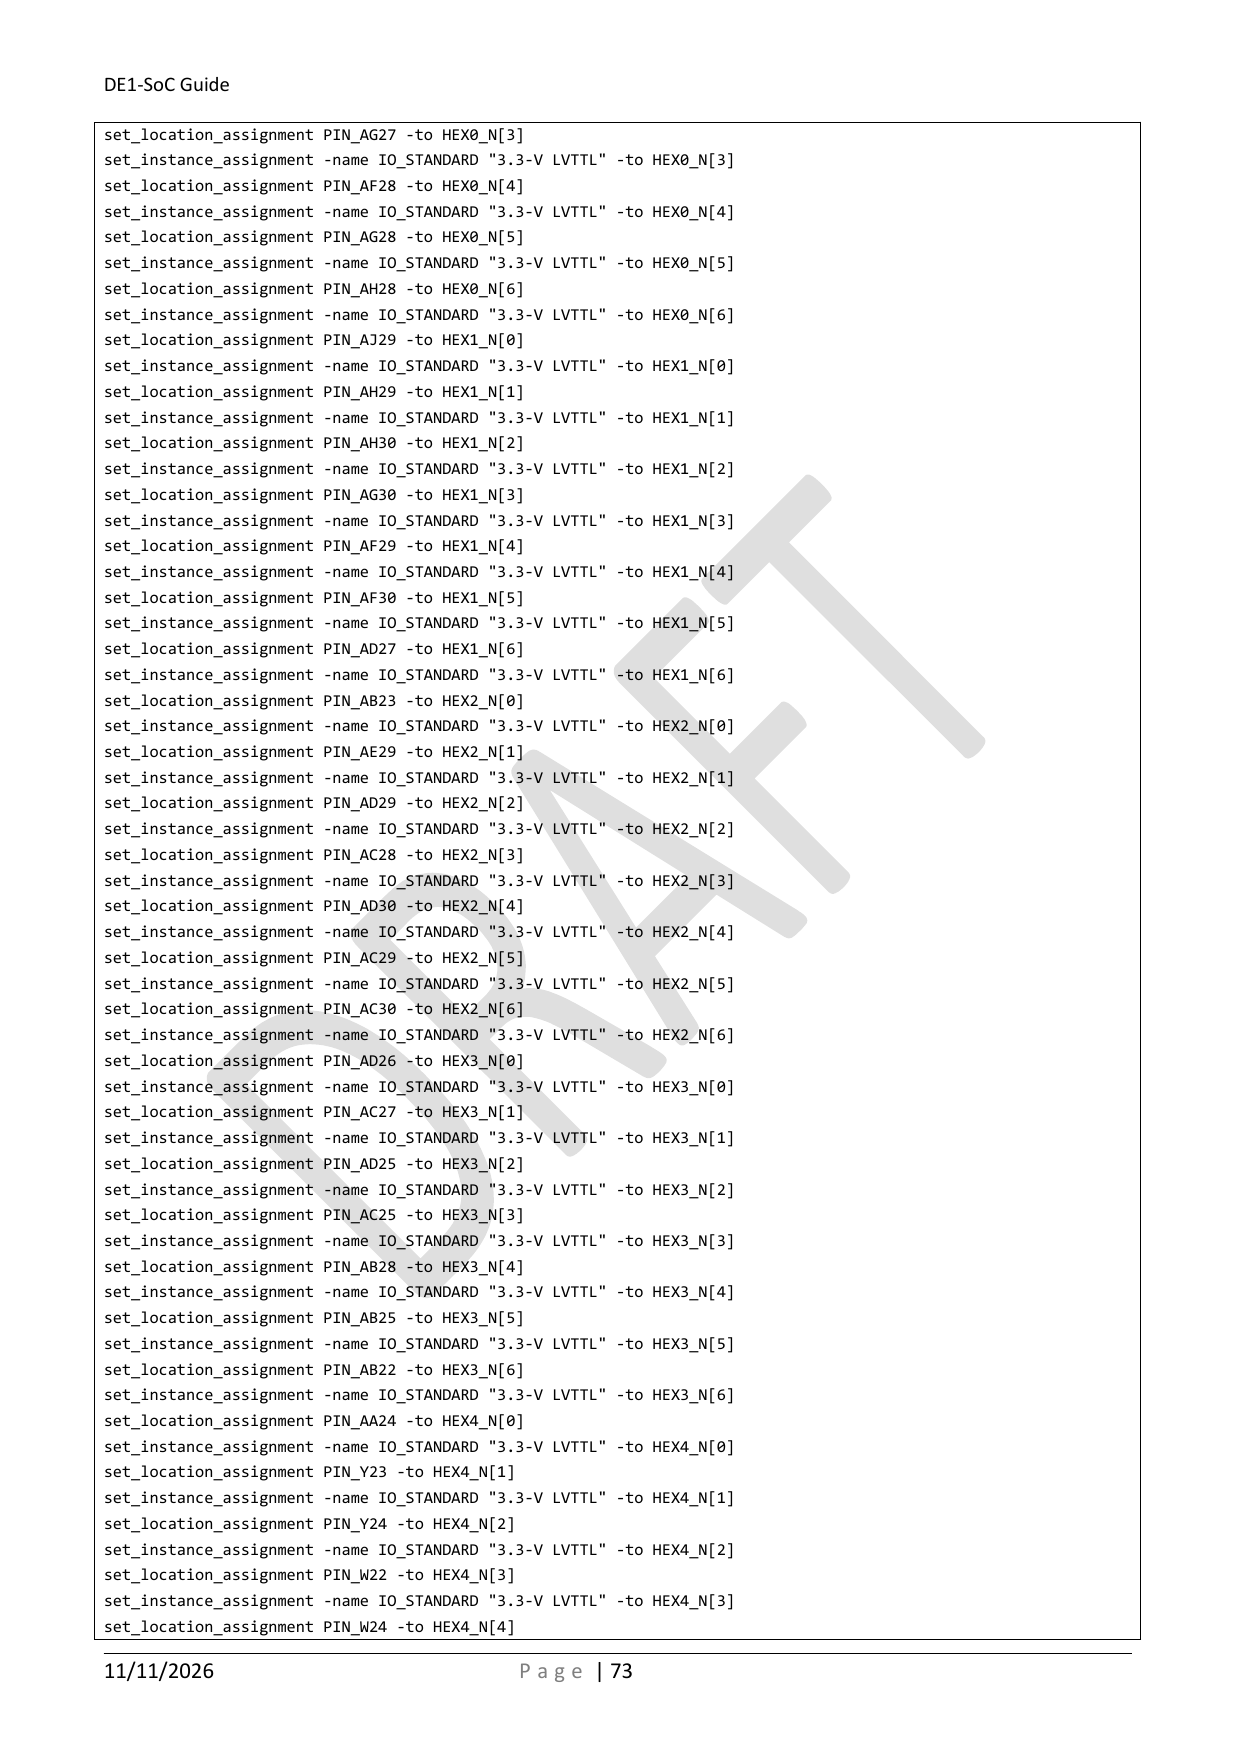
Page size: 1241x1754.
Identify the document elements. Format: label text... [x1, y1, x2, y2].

text set_location_assignment PIN_AB28 -to HEX3_N[4] [95, 1254, 1140, 1276]
text set_instance_assignment -name IO_STANDARD "3.3-V LVTTL" -to HEX4_N[1] [95, 1485, 1140, 1508]
text set_instance_assignment -name IO_STANDARD "3.3-V LVTTL" -to HEX0_N[3] [95, 147, 1140, 170]
text set_location_assignment PIN_AF29 -to HEX1_N[4] [95, 533, 1140, 556]
text set_instance_assignment -name IO_STANDARD "3.3-V LVTTL" -to HEX1_N[6] [95, 662, 1140, 684]
text set_location_assignment PIN_AA24 -to HEX4_N[0] [95, 1408, 1140, 1431]
text set_instance_assignment -name IO_STANDARD "3.3-V LVTTL" -to HEX3_N[0] [95, 1074, 1140, 1096]
text set_instance_assignment -name IO_STANDARD "3.3-V LVTTL" -to HEX2_N[4] [95, 919, 1140, 942]
text set_location_assignment PIN_AH29 -to HEX1_N[1] [95, 379, 1140, 402]
text set_location_assignment PIN_AD29 -to HEX2_N[2] [95, 791, 1140, 813]
text set_instance_assignment -name IO_STANDARD "3.3-V LVTTL" -to HEX3_N[6] [95, 1382, 1140, 1405]
text set_instance_assignment -name IO_STANDARD "3.3-V LVTTL" -to HEX4_N[2] [95, 1537, 1140, 1559]
text set_instance_assignment -name IO_STANDARD "3.3-V LVTTL" -to HEX2_N[2] [95, 816, 1140, 839]
text set_location_assignment PIN_AG27 -to HEX0_N[3] [95, 123, 1140, 144]
text set_instance_assignment -name IO_STANDARD "3.3-V LVTTL" -to HEX4_N[0] [95, 1434, 1140, 1456]
text set_instance_assignment -name IO_STANDARD "3.3-V LVTTL" -to HEX2_N[6] [95, 1022, 1140, 1045]
text set_instance_assignment -name IO_STANDARD "3.3-V LVTTL" -to HEX4_N[3] [95, 1588, 1140, 1611]
text set_location_assignment PIN_AC25 -to HEX3_N[3] [95, 1202, 1140, 1225]
text set_location_assignment PIN_AJ29 -to HEX1_N[0] [95, 327, 1140, 350]
text set_location_assignment PIN_AE29 -to HEX2_N[1] [95, 739, 1140, 762]
text set_location_assignment PIN_Y23 -to HEX4_N[1] [95, 1459, 1140, 1482]
text set_location_assignment PIN_AB22 -to HEX3_N[6] [95, 1357, 1140, 1379]
text set_location_assignment PIN_AB25 -to HEX3_N[5] [95, 1305, 1140, 1328]
text set_instance_assignment -name IO_STANDARD "3.3-V LVTTL" -to HEX2_N[5] [95, 971, 1140, 993]
text set_instance_assignment -name IO_STANDARD "3.3-V LVTTL" -to HEX0_N[4] [95, 199, 1140, 221]
text set_location_assignment PIN_AD25 -to HEX3_N[2] [95, 1151, 1140, 1173]
text set_location_assignment PIN_AC27 -to HEX3_N[1] [95, 1099, 1140, 1122]
text set_instance_assignment -name IO_STANDARD "3.3-V LVTTL" -to HEX2_N[1] [95, 765, 1140, 787]
text set_instance_assignment -name IO_STANDARD "3.3-V LVTTL" -to HEX2_N[3] [95, 868, 1140, 890]
text set_instance_assignment -name IO_STANDARD "3.3-V LVTTL" -to HEX3_N[3] [95, 1228, 1140, 1251]
text set_location_assignment PIN_AC30 -to HEX2_N[6] [95, 996, 1140, 1019]
text set_instance_assignment -name IO_STANDARD "3.3-V LVTTL" -to HEX2_N[0] [95, 713, 1140, 736]
text set_location_assignment PIN_W24 -to HEX4_N[4] [95, 1614, 1140, 1639]
text set_location_assignment PIN_AH30 -to HEX1_N[2] [95, 430, 1140, 453]
text set_instance_assignment -name IO_STANDARD "3.3-V LVTTL" -to HEX0_N[5] [95, 250, 1140, 273]
text set_location_assignment PIN_AG28 -to HEX0_N[5] [95, 224, 1140, 247]
text set_instance_assignment -name IO_STANDARD "3.3-V LVTTL" -to HEX1_N[3] [95, 508, 1140, 530]
text set_instance_assignment -name IO_STANDARD "3.3-V LVTTL" -to HEX1_N[2] [95, 456, 1140, 479]
text set_location_assignment PIN_AH28 -to HEX0_N[6] [95, 276, 1140, 299]
text set_location_assignment PIN_AC29 -to HEX2_N[5] [95, 945, 1140, 968]
text set_instance_assignment -name IO_STANDARD "3.3-V LVTTL" -to HEX1_N[1] [95, 405, 1140, 427]
text set_location_assignment PIN_AD26 -to HEX3_N[0] [95, 1048, 1140, 1071]
text set_instance_assignment -name IO_STANDARD "3.3-V LVTTL" -to HEX3_N[2] [95, 1177, 1140, 1199]
text set_location_assignment PIN_AC28 -to HEX2_N[3] [95, 842, 1140, 865]
text set_location_assignment PIN_AD27 -to HEX1_N[6] [95, 636, 1140, 659]
text set_instance_assignment -name IO_STANDARD "3.3-V LVTTL" -to HEX1_N[0] [95, 353, 1140, 376]
text set_location_assignment PIN_AG30 -to HEX1_N[3] [95, 482, 1140, 504]
text set_location_assignment PIN_AF28 -to HEX0_N[4] [95, 173, 1140, 196]
text set_instance_assignment -name IO_STANDARD "3.3-V LVTTL" -to HEX1_N[4] [95, 559, 1140, 582]
text set_location_assignment PIN_Y24 -to HEX4_N[2] [95, 1511, 1140, 1534]
text set_location_assignment PIN_AB23 -to HEX2_N[0] [95, 688, 1140, 710]
text set_instance_assignment -name IO_STANDARD "3.3-V LVTTL" -to HEX1_N[5] [95, 611, 1140, 633]
text set_location_assignment PIN_W22 -to HEX4_N[3] [95, 1562, 1140, 1585]
text set_instance_assignment -name IO_STANDARD "3.3-V LVTTL" -to HEX3_N[5] [95, 1331, 1140, 1353]
text set_location_assignment PIN_AD30 -to HEX2_N[4] [95, 893, 1140, 916]
text set_instance_assignment -name IO_STANDARD "3.3-V LVTTL" -to HEX0_N[6] [95, 302, 1140, 324]
text set_location_assignment PIN_AF30 -to HEX1_N[5] [95, 585, 1140, 607]
text set_instance_assignment -name IO_STANDARD "3.3-V LVTTL" -to HEX3_N[1] [95, 1125, 1140, 1148]
text set_instance_assignment -name IO_STANDARD "3.3-V LVTTL" -to HEX3_N[4] [95, 1279, 1140, 1302]
